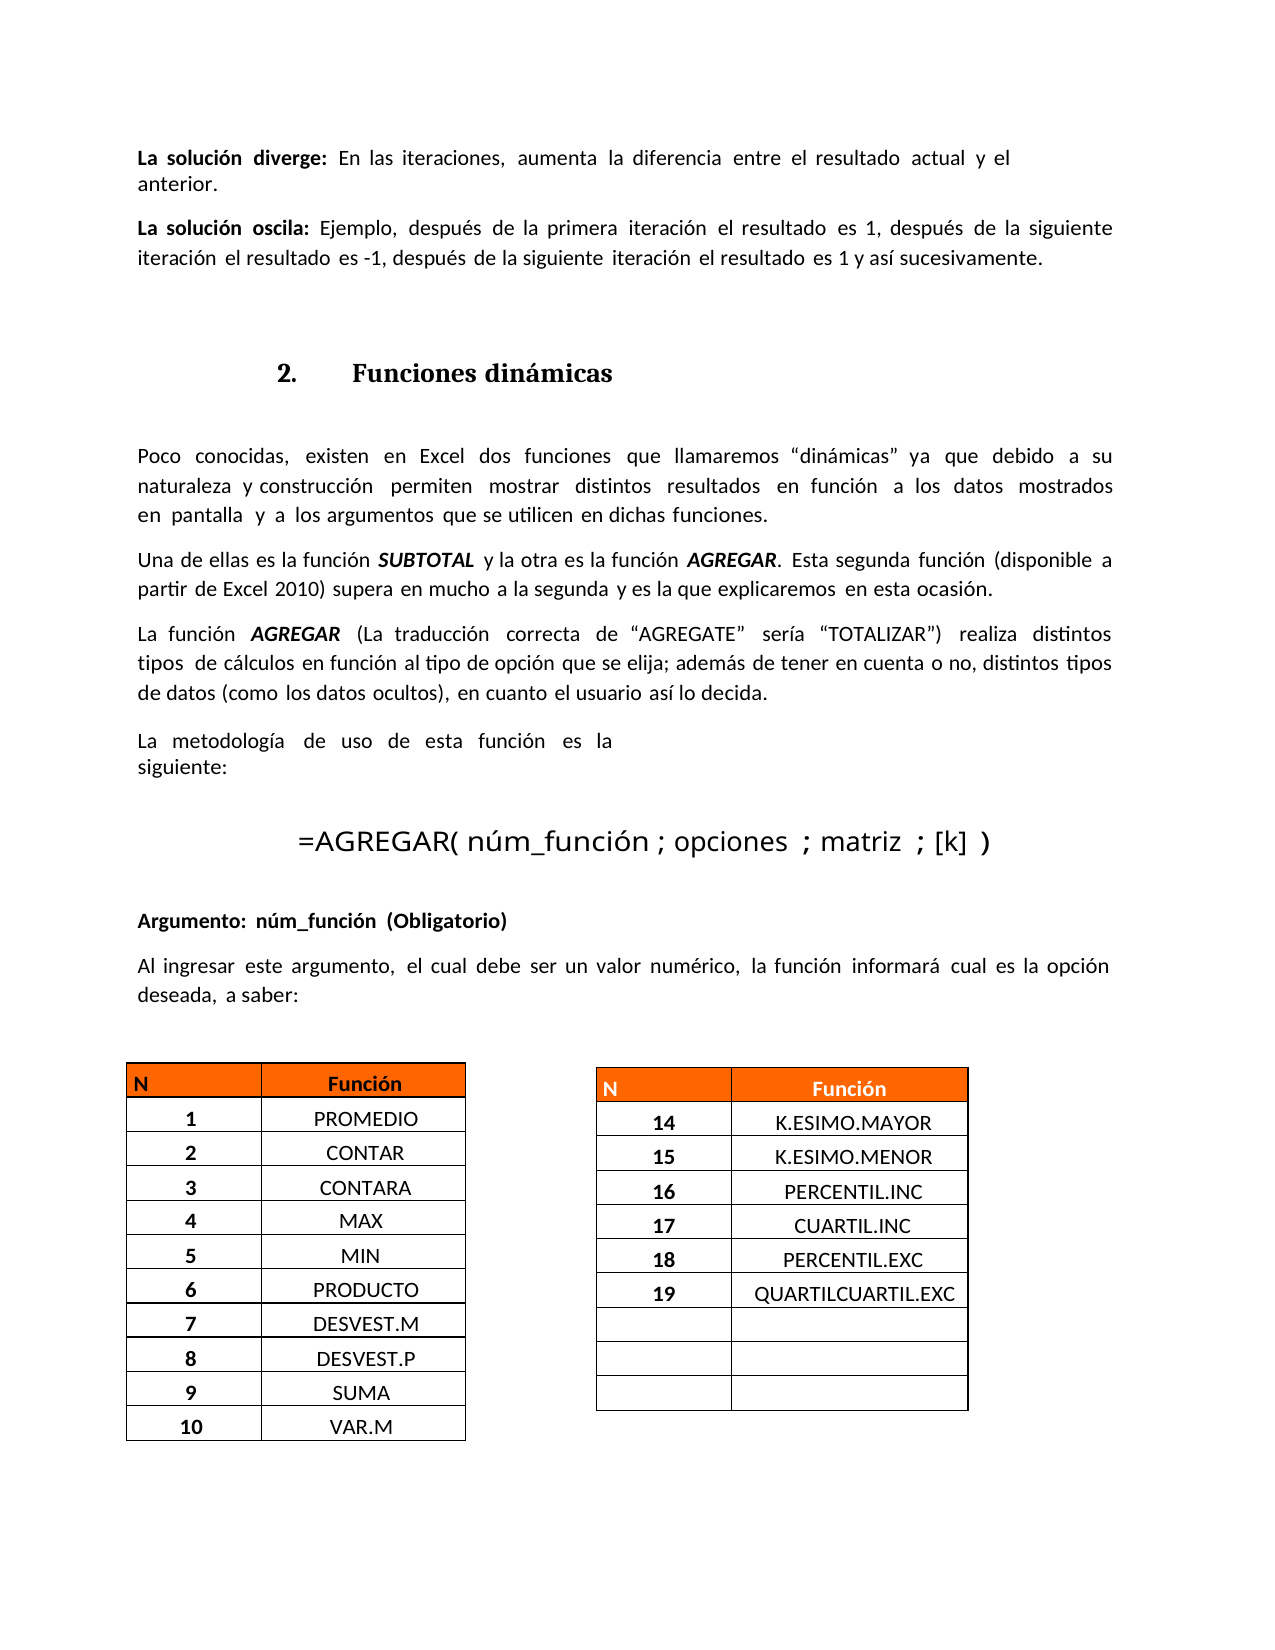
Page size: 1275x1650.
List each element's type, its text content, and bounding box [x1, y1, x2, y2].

table_cell 8 [127, 1338, 261, 1371]
table_cell 6 [127, 1269, 261, 1302]
table_cell 4 [127, 1201, 261, 1233]
table_cell CUARTIL.INC [732, 1205, 967, 1238]
subtitle Funciones dinámicas [277, 358, 1121, 389]
table_cell PERCENTIL.EXC [732, 1239, 967, 1272]
table_cell CONTARA [262, 1166, 465, 1199]
text =AGREGAR( núm_función ; opciones ; matriz ; [k] ) [298, 823, 1121, 856]
table_cell [732, 1308, 967, 1341]
table_cell [597, 1308, 731, 1341]
table_cell K.ESIMO.MAYOR [732, 1102, 967, 1135]
table_cell MIN [262, 1235, 465, 1268]
text Al ingresar este argumento, el cual debe ser un valor numérico, la función informará cual es la opción deseada, a saber: [137, 952, 1111, 1008]
table_cell [732, 1376, 967, 1409]
text Argumento: núm_función (Obligatorio) [137, 908, 1121, 934]
table_cell 3 [127, 1166, 261, 1199]
text La solución oscila: Ejemplo, después de la primera iteración el resultado es 1, después de la siguiente iteración el resultado es -1, después de la siguiente iteración el resultado es 1 y así sucesivamente. [137, 214, 1113, 271]
text Poco conocidas, existen en Excel dos funciones que llamaremos “dinámicas” ya que debido a su naturaleza y construcción permiten mostrar distintos resultados en función a los datos mostrados en pantalla y a los argumentos que se utilicen en dichas funciones. [137, 442, 1113, 528]
table_cell 9 [127, 1372, 261, 1405]
table_cell CONTAR [262, 1132, 465, 1165]
text Una de ellas es la función SUBTOTAL y la otra es la función AGREGAR. Esta segunda función (disponible a partir de Excel 2010) supera en mucho a la segunda y es la que explicaremos en esta ocasión. [137, 546, 1113, 602]
table_cell [732, 1342, 967, 1375]
table_cell 2 [127, 1132, 261, 1165]
table_cell PROMEDIO [262, 1098, 465, 1131]
table_header Función [732, 1068, 967, 1101]
table_cell 18 [597, 1239, 731, 1272]
text La solución diverge: En las iteraciones, aumenta la diferencia entre el resultado actual y el anterior. [137, 144, 1010, 197]
table_cell [597, 1376, 731, 1409]
table_cell 10 [127, 1406, 261, 1439]
table_cell K.ESIMO.MENOR [732, 1136, 967, 1170]
text La función AGREGAR (La traducción correcta de “AGREGATE” sería “TOTALIZAR”) realiza distintos tipos de cálculos en función al tipo de opción que se elija; además de tener en cuenta o no, distintos tipos de datos (como los datos ocultos), en cuanto el usuario así lo decida. [137, 620, 1113, 705]
table_cell 19 [597, 1273, 731, 1307]
table_header Función [262, 1064, 465, 1096]
table_cell 7 [127, 1304, 261, 1336]
table_cell DESVEST.M [262, 1304, 465, 1336]
table_cell VAR.M [262, 1406, 465, 1439]
table_header Núm_función [127, 1064, 261, 1096]
table_cell 1 [127, 1098, 261, 1131]
table_cell [597, 1342, 731, 1375]
table_cell 14 [597, 1102, 731, 1135]
table_cell MAX [262, 1201, 465, 1233]
text La metodología de uso de esta función es la siguiente: [137, 727, 613, 780]
table_cell 17 [597, 1205, 731, 1238]
table_cell PERCENTIL.INC [732, 1171, 967, 1204]
table_cell SUMA [262, 1372, 465, 1405]
table_cell 5 [127, 1235, 261, 1268]
table_cell QUARTILCUARTIL.EXC [732, 1273, 967, 1307]
table_cell DESVEST.P [262, 1338, 465, 1371]
table_cell 15 [597, 1136, 731, 1170]
table_cell PRODUCTO [262, 1269, 465, 1302]
table_cell 16 [597, 1171, 731, 1204]
table_header Núm_función [597, 1068, 731, 1101]
